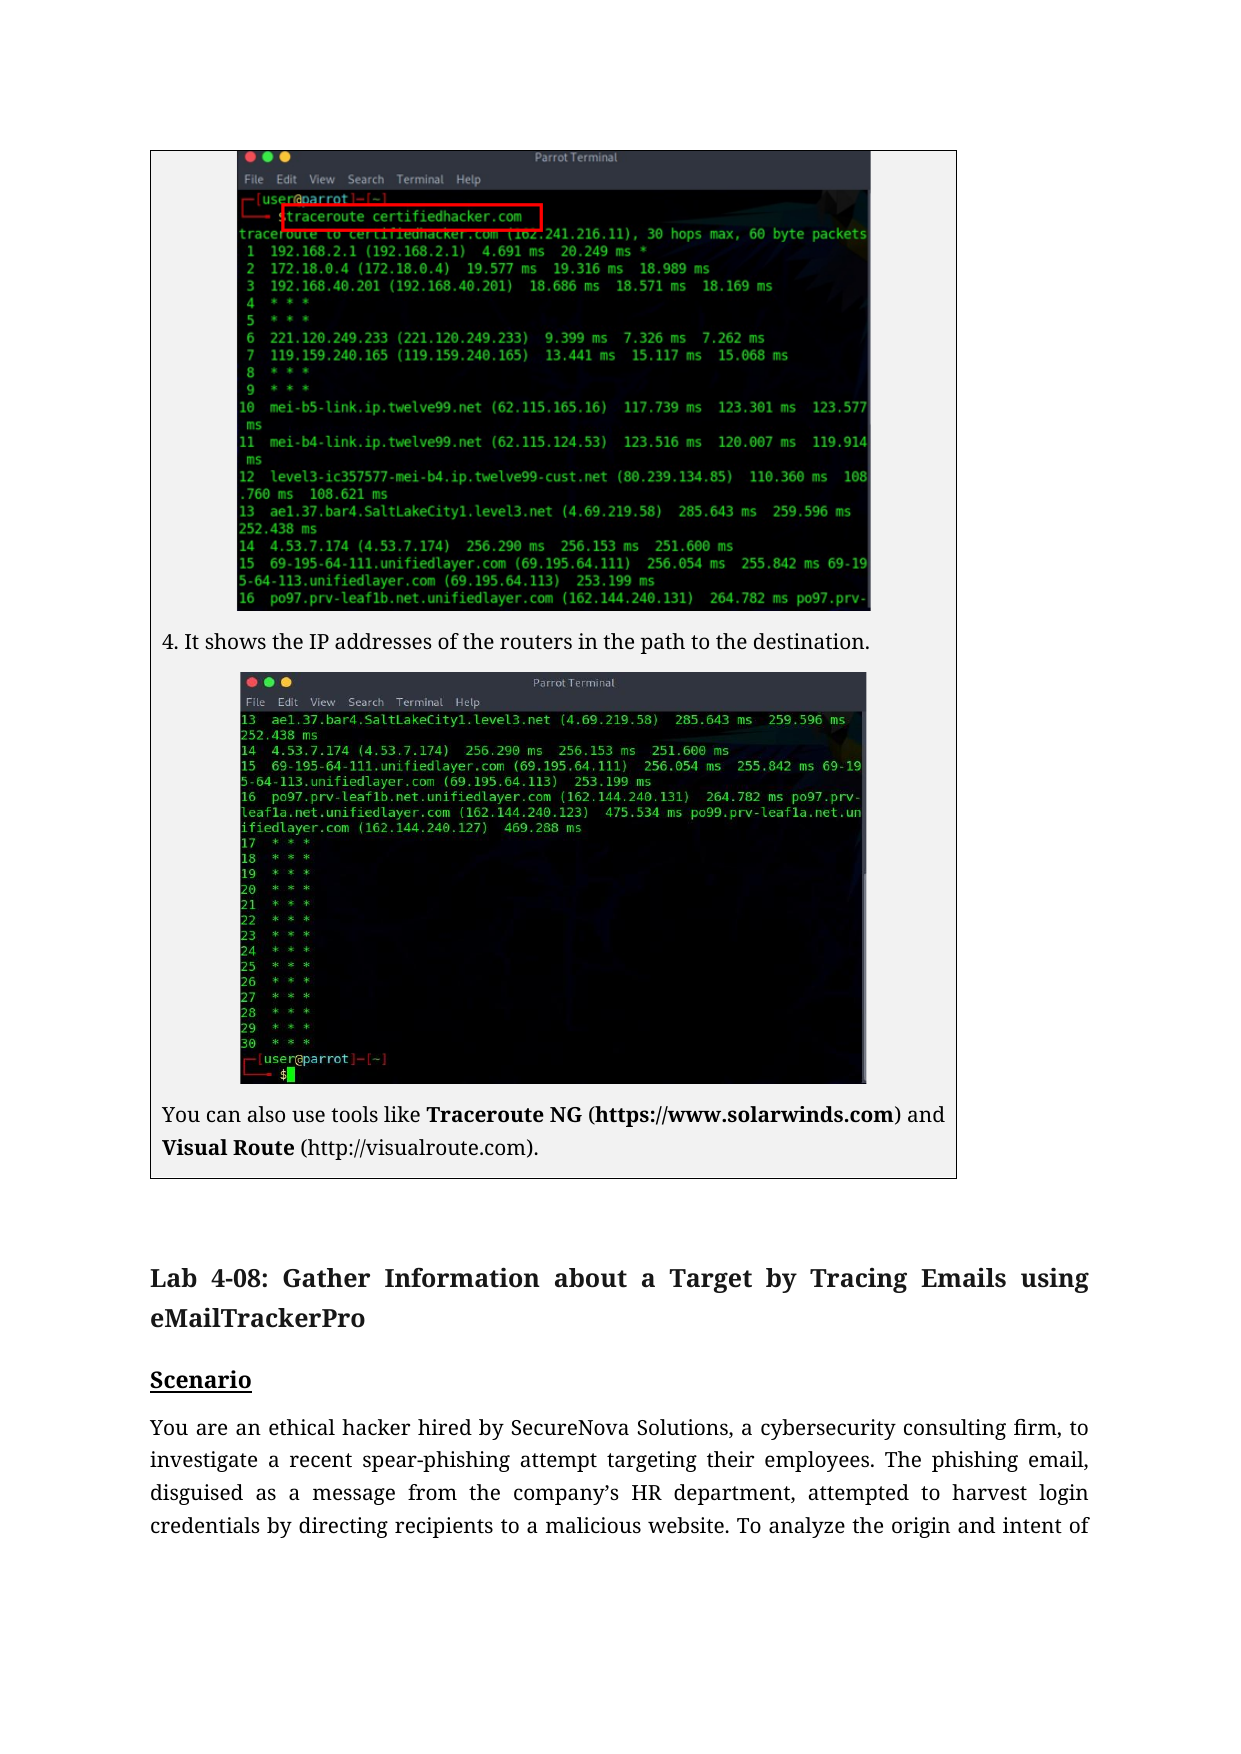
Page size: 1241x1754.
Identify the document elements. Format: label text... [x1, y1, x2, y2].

picture [236, 151, 871, 611]
subtitle Lab 4-08: Gather Information about a Target by Tracing Emails using eMailTrackerPro [150, 1261, 1090, 1334]
picture [240, 672, 867, 1084]
subtitle Scenario [150, 1364, 1090, 1396]
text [150, 1413, 1090, 1539]
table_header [151, 151, 956, 1177]
